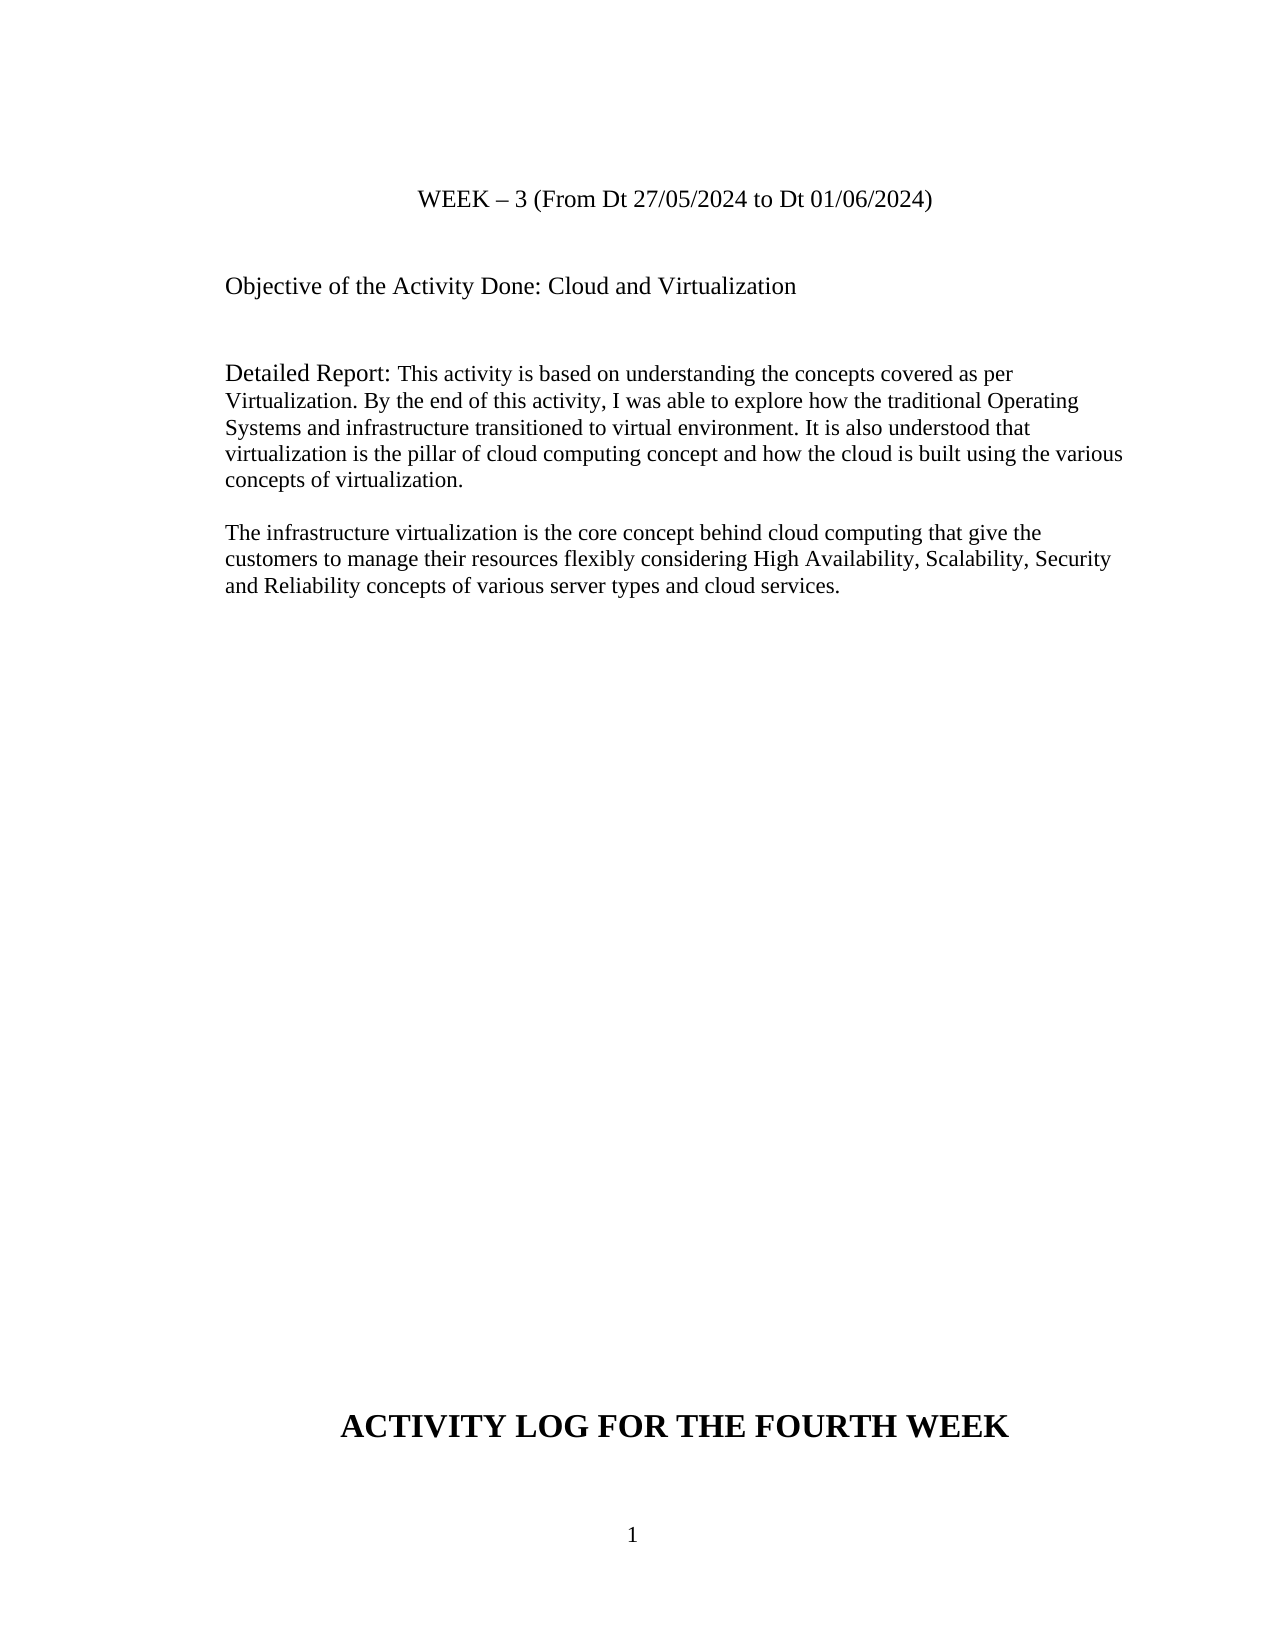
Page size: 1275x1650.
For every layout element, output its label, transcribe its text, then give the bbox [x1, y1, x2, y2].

text The infrastructure virtualization is the core concept behind cloud computing that give the customers to manage their resources flexibly considering High Availability, Scalability, Security and Reliability concepts of various server types and cloud services. [225, 519, 1125, 598]
text WEEK – 3 (From Dt 27/05/2024 to Dt 01/06/2024) [225, 184, 1125, 213]
text Objective of the Activity Done: Cloud and Virtualization [225, 271, 1125, 300]
text Detailed Report: This activity is based on understanding the concepts covered as per Virtualization. By the end of this activity, I was able to explore how the traditional Operating Systems and infrastructure transitioned to virtual environment. It is also understood that virtualization is the pillar of cloud computing concept and how the cloud is built using the various concepts of virtualization. [225, 358, 1125, 493]
text ACTIVITY LOG FOR THE FOURTH WEEK [225, 1406, 1125, 1445]
